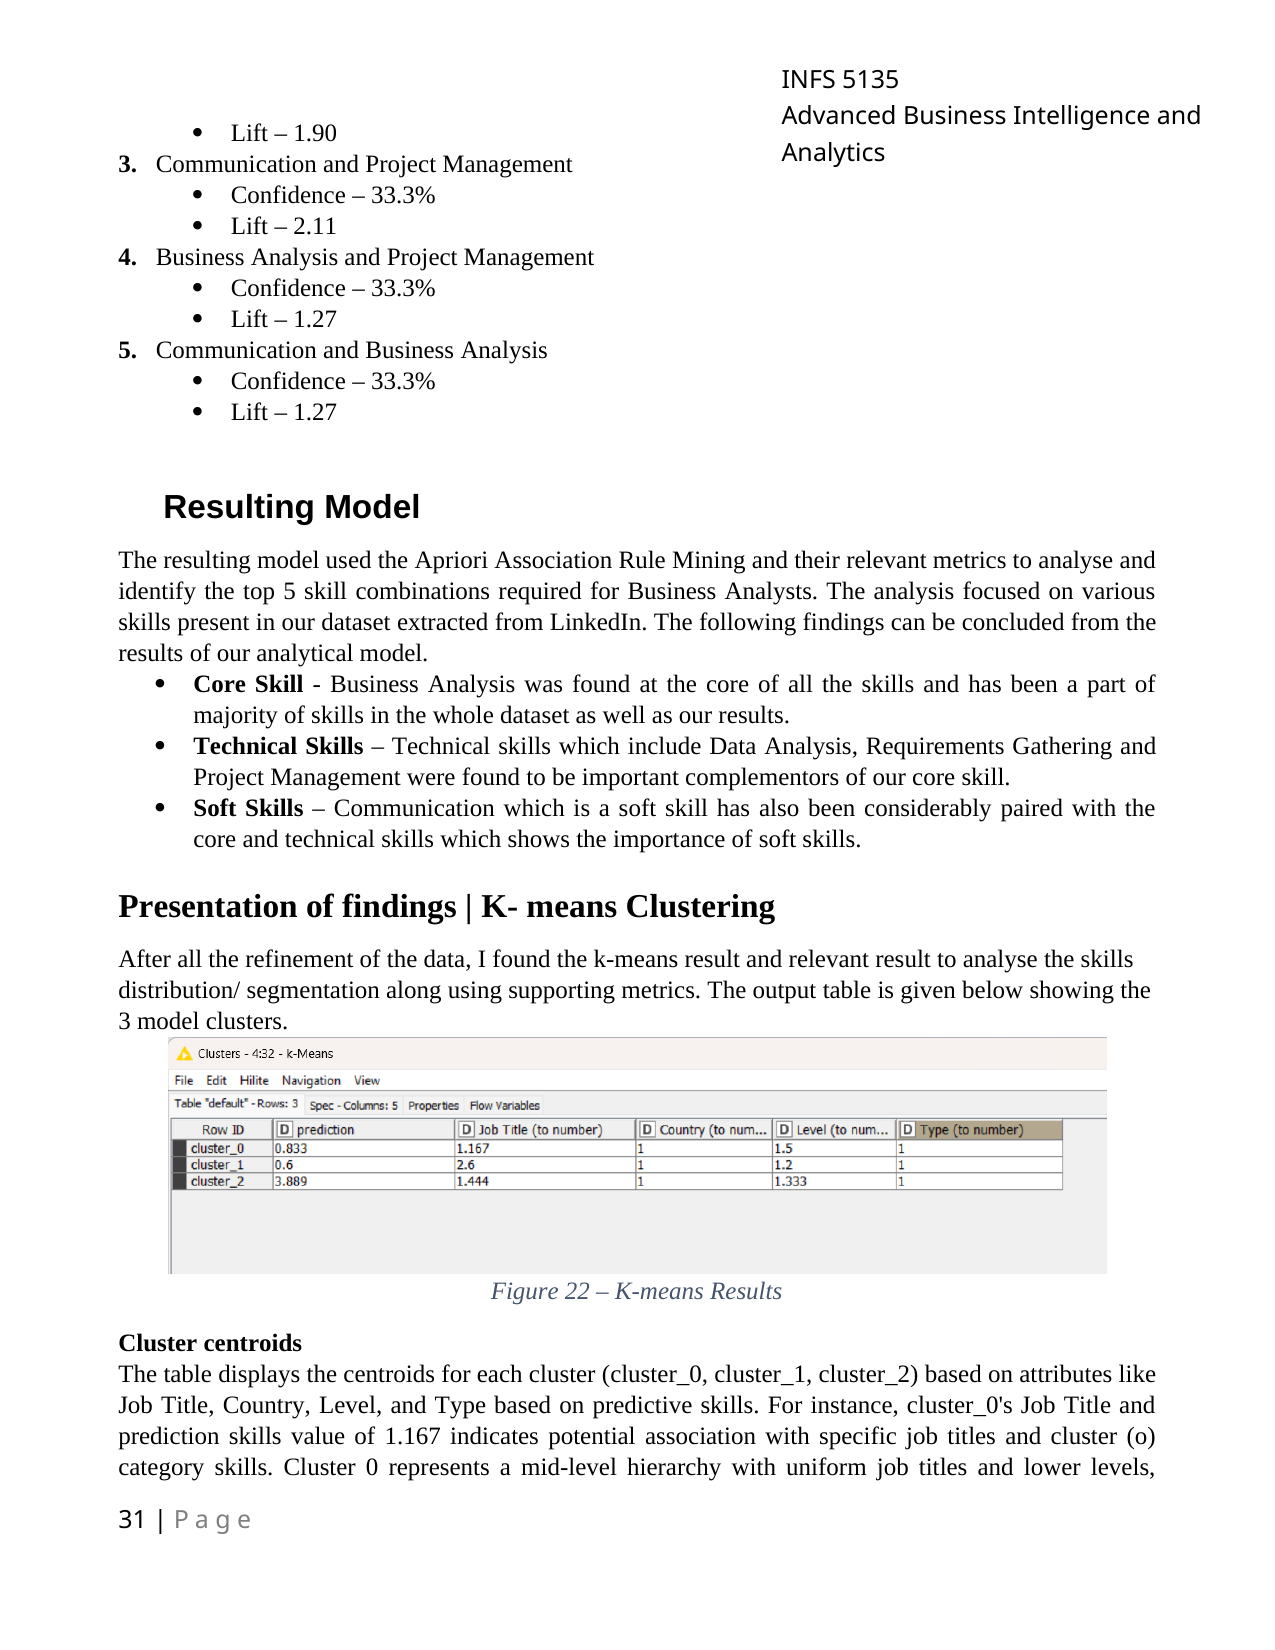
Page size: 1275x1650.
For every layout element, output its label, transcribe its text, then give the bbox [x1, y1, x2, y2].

list Lift – 1.27 [193, 304, 1157, 333]
list Lift – 2.11 [193, 211, 1157, 240]
text The resulting model used the Apriori Association Rule Mining and their relevant metrics to analyse and identify the top 5 skill combinations required for Business Analysts. The analysis focused on various skills present in our dataset extracted from LinkedIn. The following findings can be concluded from the results of our analytical model. [118, 545, 1157, 667]
list Confidence – 33.3% [193, 273, 1157, 302]
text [118, 1359, 1157, 1481]
list Communication and Business Analysis [118, 335, 1157, 364]
list Core Skill - Business Analysis was found at the core of all the skills and has been a part of majority of skills in the whole dataset as well as our results. [156, 669, 1157, 729]
list Technical Skills – Technical skills which include Data Analysis, Requirements Gathering and Project Management were found to be important complementors of our core skill. [156, 731, 1157, 791]
text Cluster centroids [118, 1328, 1157, 1357]
list Communication and Project Management [118, 149, 1157, 178]
picture [168, 1037, 1107, 1274]
list Confidence – 33.3% [193, 366, 1157, 395]
list Soft Skills – Communication which is a soft skill has also been considerably paired with the core and technical skills which shows the importance of soft skills. [156, 793, 1157, 853]
text Figure 22 – K-means Results [118, 1276, 1157, 1305]
list Lift – 1.27 [193, 397, 1157, 426]
list Confidence – 33.3% [193, 180, 1157, 209]
subtitle Resulting Model [163, 487, 1157, 525]
subtitle Presentation of findings | K- means Clustering [118, 886, 1157, 924]
list Business Analysis and Project Management [118, 242, 1157, 271]
list Lift – 1.90 [193, 118, 1157, 147]
text After all the refinement of the data, I found the k-means result and relevant result to analyse the skills distribution/ segmentation along using supporting metrics. The output table is given below showing the 3 model clusters. [118, 944, 1157, 1035]
